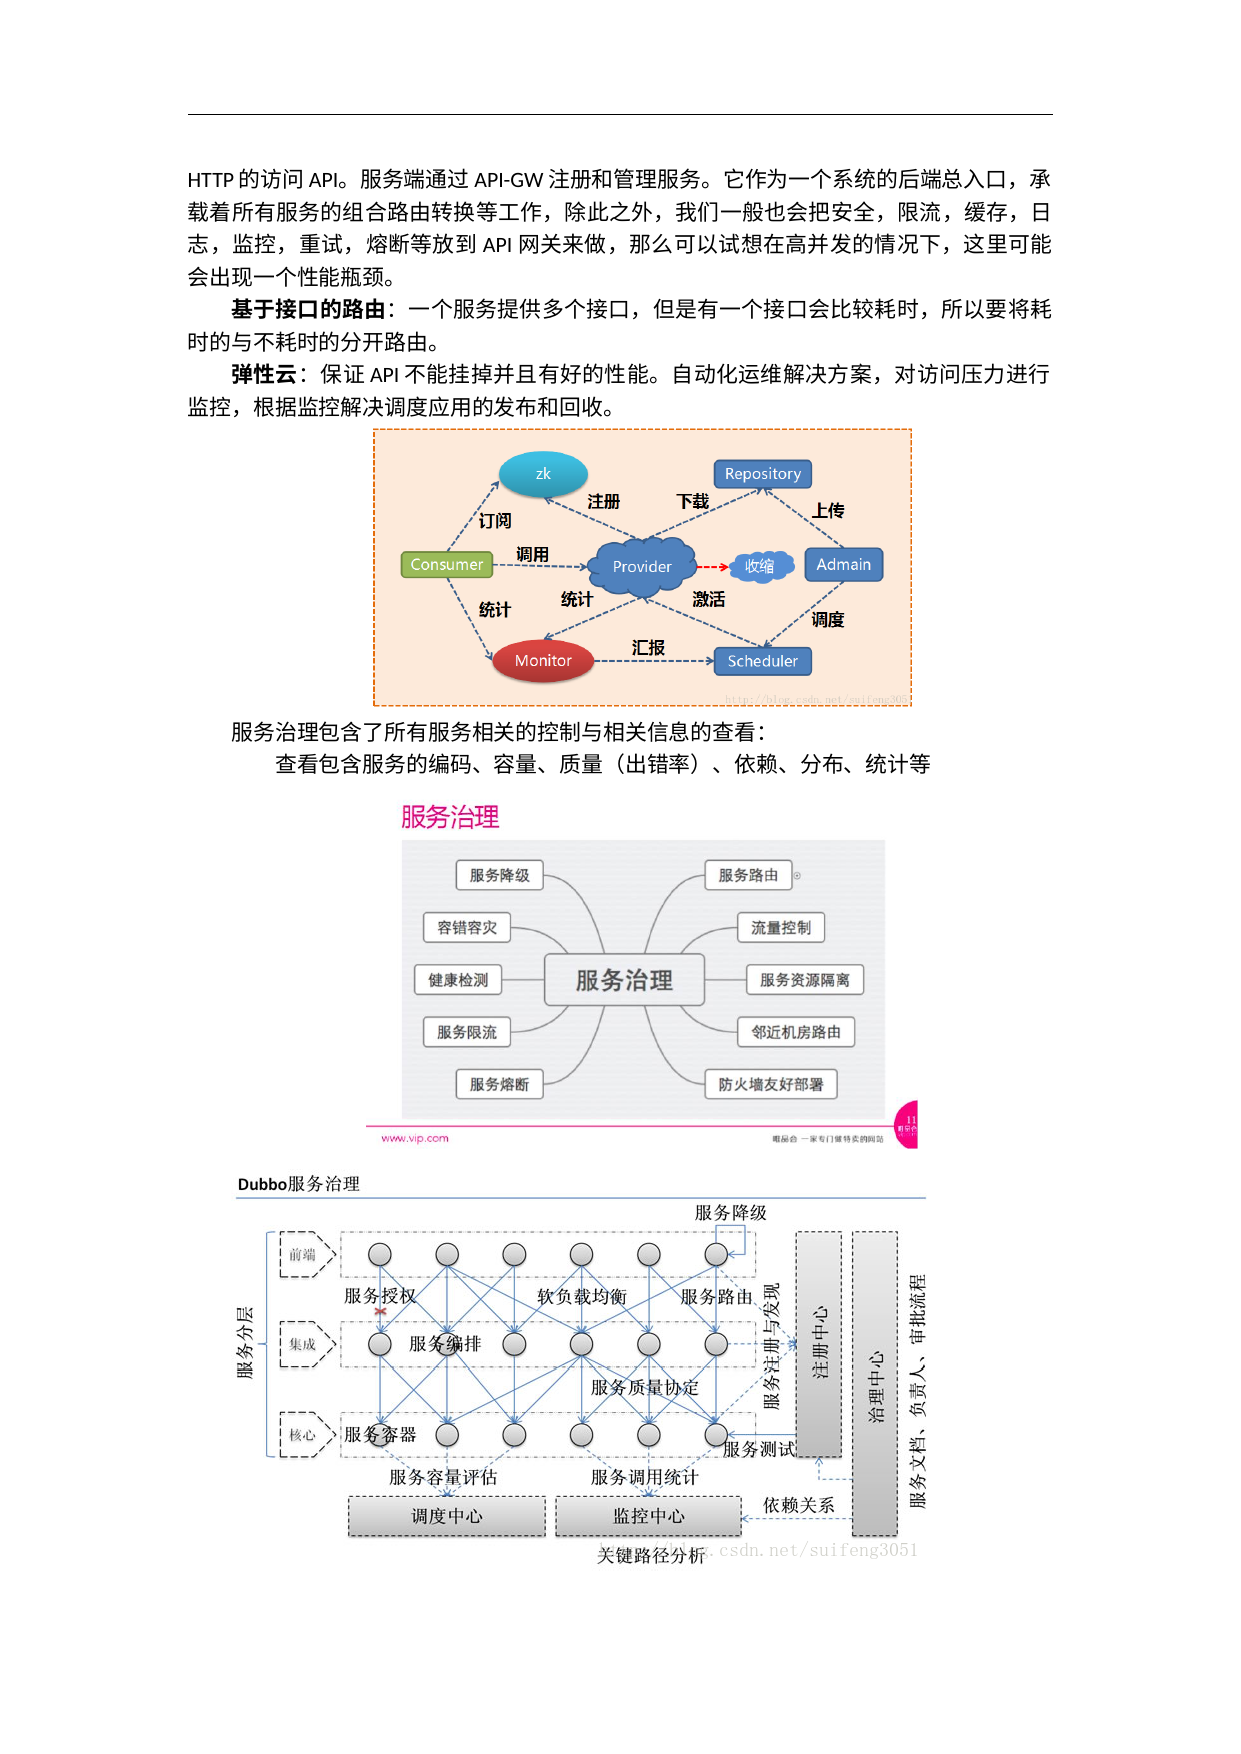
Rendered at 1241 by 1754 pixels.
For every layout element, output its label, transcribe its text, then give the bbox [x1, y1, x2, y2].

picture [366, 779, 918, 1149]
text 基于接口的路由：一个服务提供多个接口，但是有一个接口会比较耗时，所以要将耗时的与不耗时的分开路由。 [187, 292, 1053, 357]
text 弹性云：保证API不能挂掉并且有好的性能。自动化运维解决方案，对访问压力进行监控，根据监控解决调度应用的发布和回收。 [187, 357, 1053, 422]
picture [364, 421, 920, 711]
text 查看包含服务的编码、容量、质量（出错率）、依赖、分布、统计等 [187, 747, 1053, 779]
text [187, 162, 1053, 292]
picture [231, 1169, 930, 1571]
text 服务治理包含了所有服务相关的控制与相关信息的查看： [187, 714, 1053, 747]
